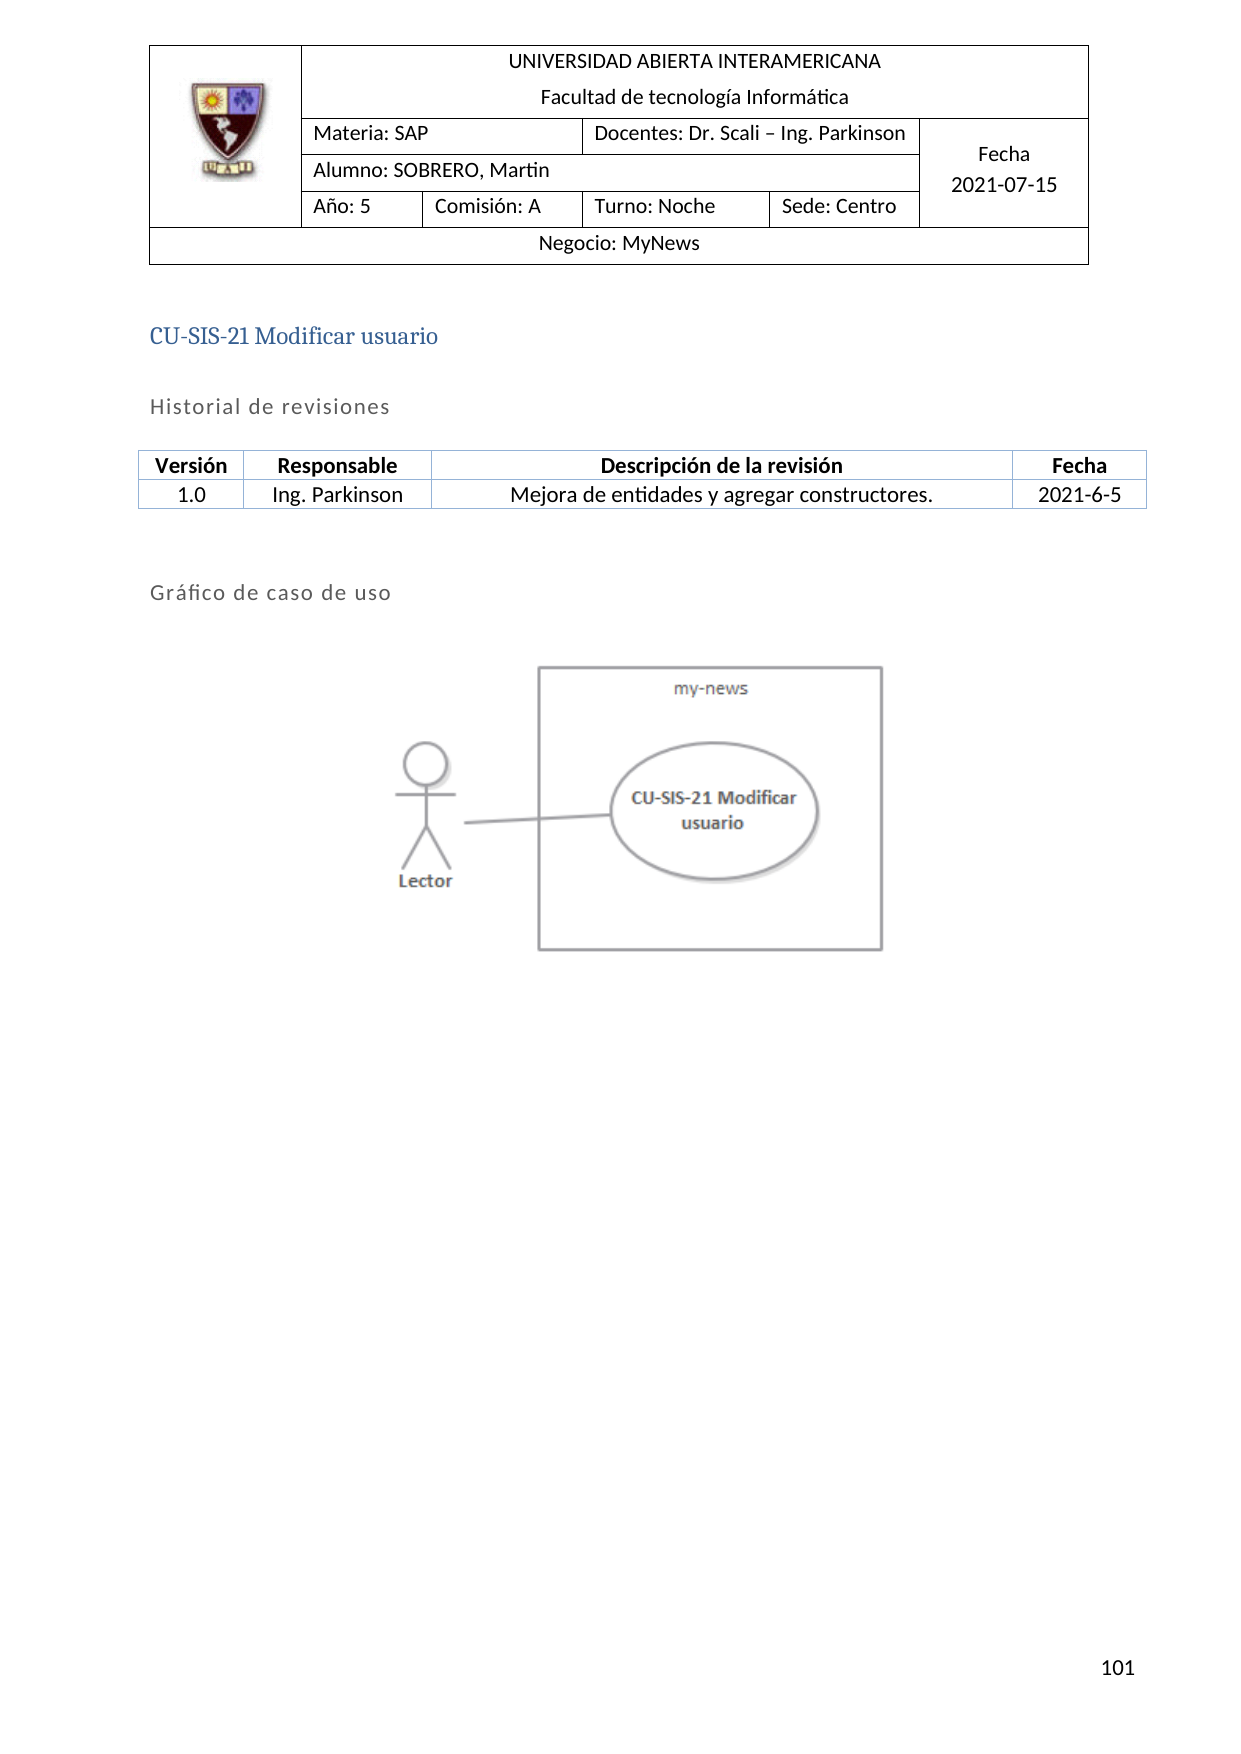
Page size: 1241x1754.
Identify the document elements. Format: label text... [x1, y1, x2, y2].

table_cell 1.0 [139, 480, 243, 508]
table_cell 2021-6-5 [1013, 480, 1146, 508]
table_header Descripción de la revisión [432, 451, 1012, 479]
table_cell Mejora de entidades y agregar constructores. [432, 480, 1012, 508]
table_header Responsable [244, 451, 431, 479]
table_header Versión [139, 451, 243, 479]
picture [386, 635, 899, 961]
subtitle Gráfico de caso de uso [150, 578, 1135, 607]
subtitle Historial de revisiones [150, 392, 1135, 421]
table_cell Ing. Parkinson [244, 480, 431, 508]
table_header Fecha [1013, 451, 1146, 479]
picture [177, 74, 278, 187]
subtitle CU-SIS-21 Modificar usuario [150, 322, 1135, 351]
